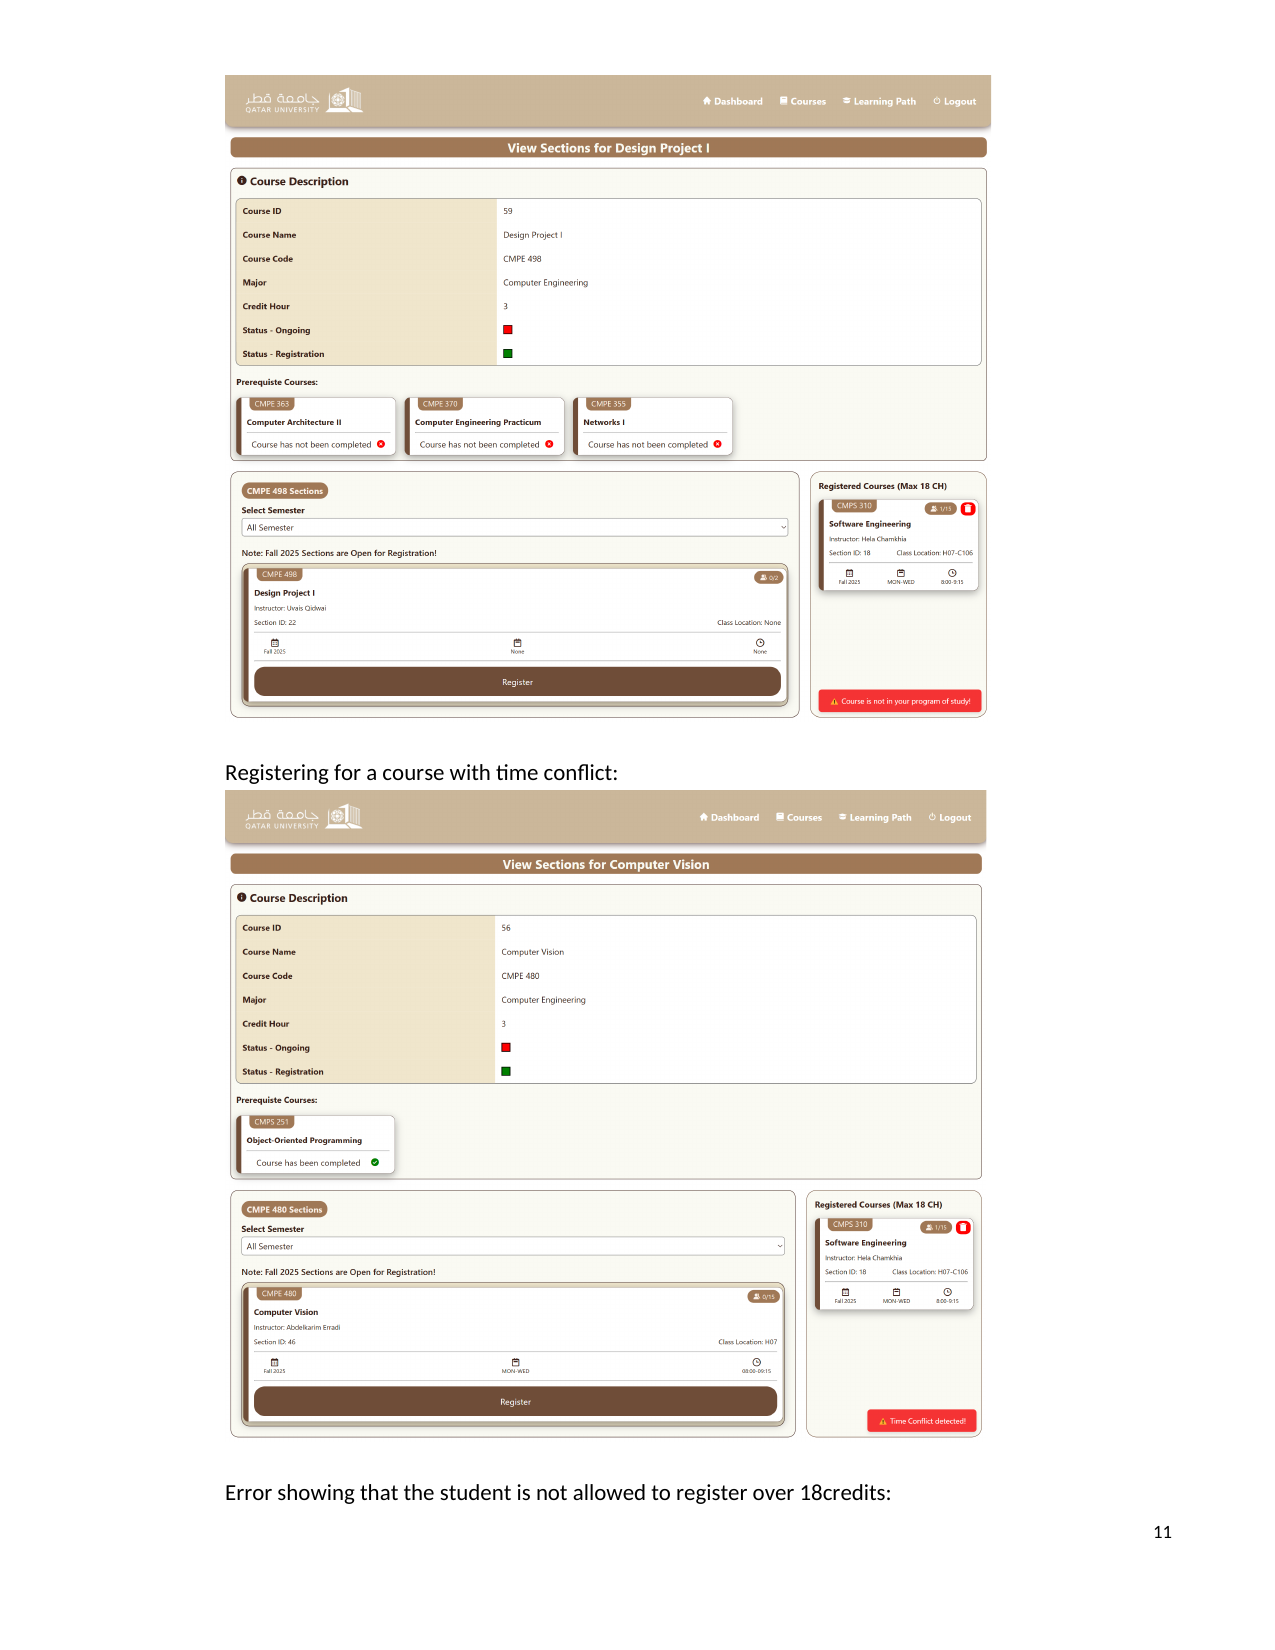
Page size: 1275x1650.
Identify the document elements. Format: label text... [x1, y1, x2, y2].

text Registering for a course with time conflict: [75, 758, 1173, 786]
picture [225, 75, 992, 722]
picture [225, 790, 987, 1442]
text Error showing that the student is not allowed to register over 18credits: [75, 1478, 1173, 1506]
